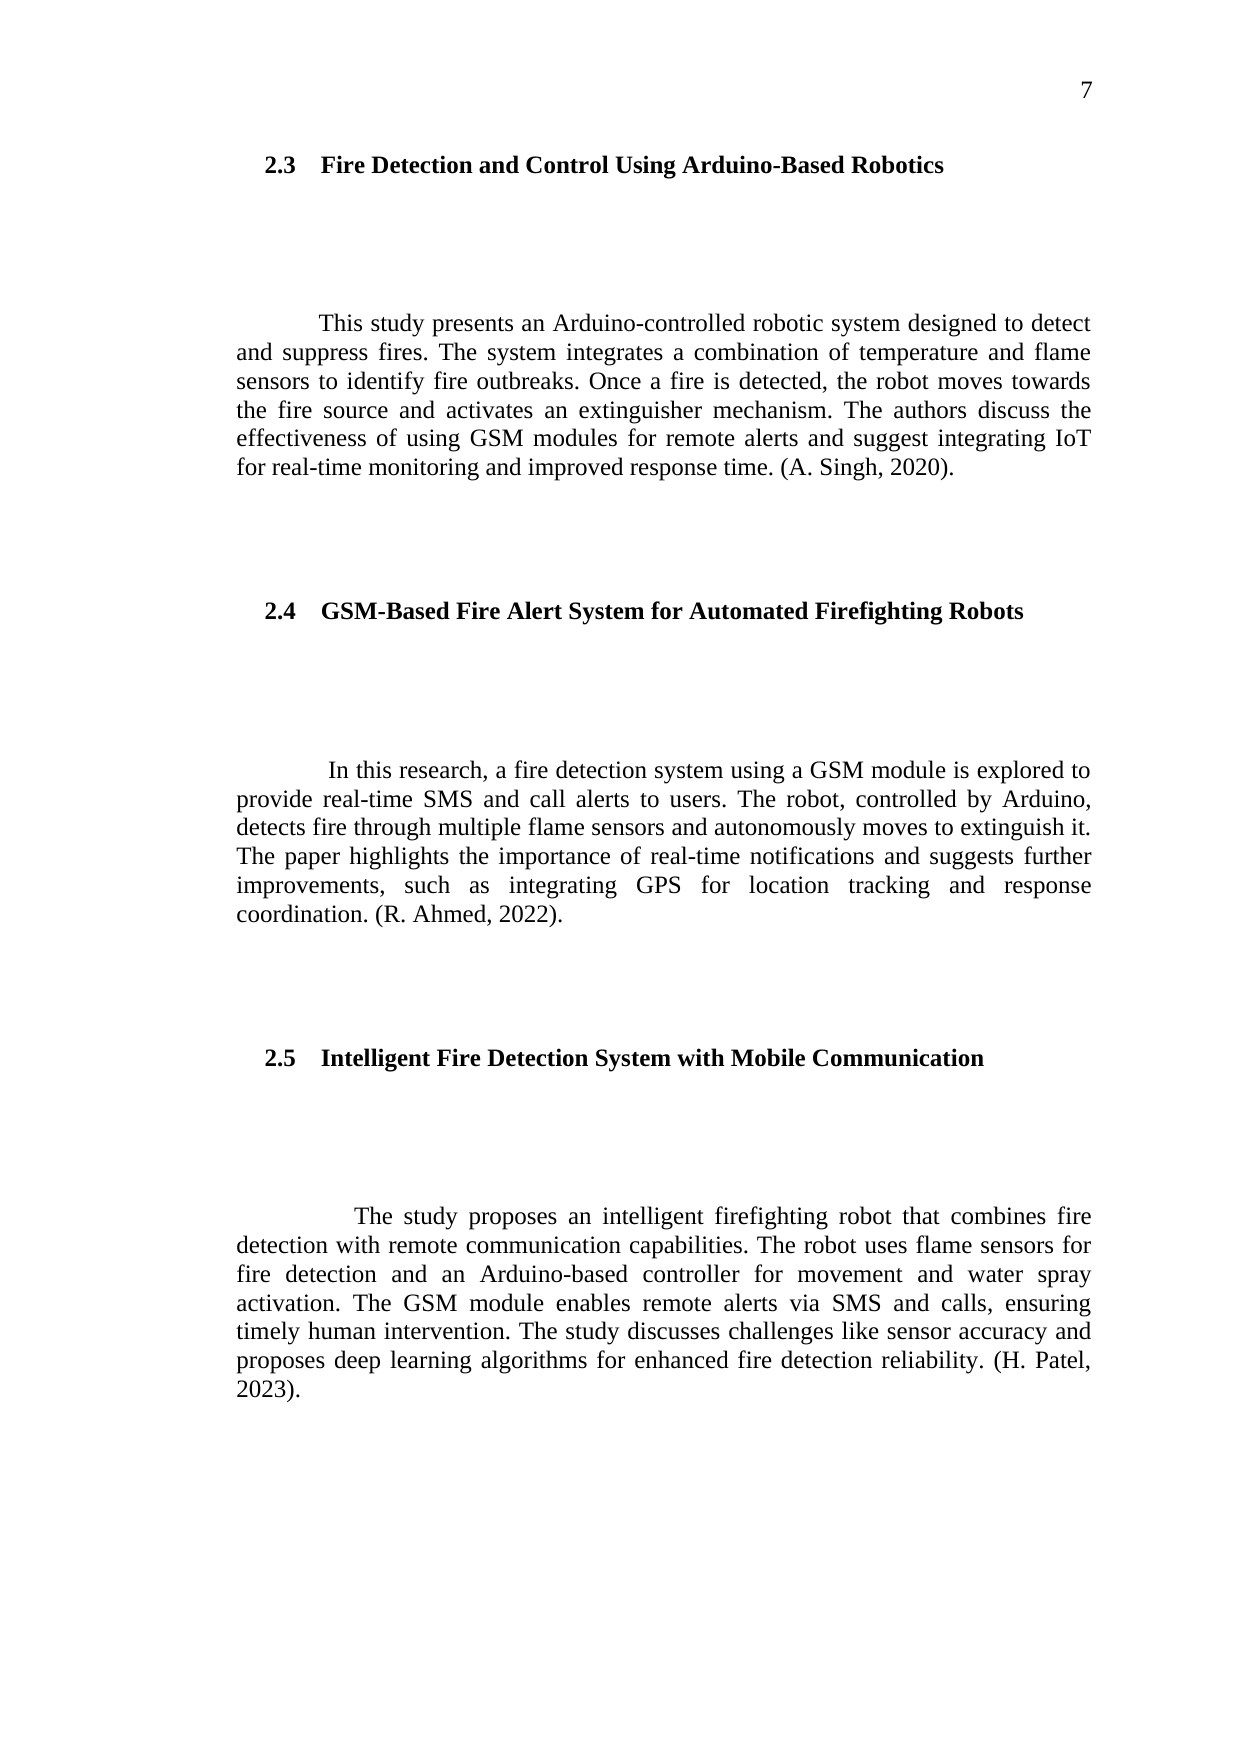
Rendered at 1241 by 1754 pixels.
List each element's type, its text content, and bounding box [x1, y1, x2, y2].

text This study presents an Arduino-controlled robotic system designed to detect and suppress fires. The system integrates a combination of temperature and flame sensors to identify fire outbreaks. Once a fire is detected, the robot moves towards the fire source and activates an extinguisher mechanism. The authors discuss the effectiveness of using GSM modules for remote alerts and suggest integrating IoT for real-time monitoring and improved response time. (A. Singh, 2020). [236, 308, 1092, 481]
list Intelligent Fire Detection System with Mobile Communication [264, 1043, 1092, 1072]
text The study proposes an intelligent firefighting robot that combines fire detection with remote communication capabilities. The robot uses flame sensors for fire detection and an Arduino-based controller for movement and water spray activation. The GSM module enables remote alerts via SMS and calls, ensuring timely human intervention. The study discusses challenges like sensor accuracy and proposes deep learning algorithms for enhanced fire detection reliability. (H. Patel, 2023). [236, 1201, 1092, 1403]
list GSM-Based Fire Alert System for Automated Firefighting Robots [264, 596, 1092, 625]
text In this research, a fire detection system using a GSM module is explored to provide real-time SMS and call alerts to users. The robot, controlled by Arduino, detects fire through multiple flame sensors and autonomously moves to extinguish it. The paper highlights the importance of real-time notifications and suggests further improvements, such as integrating GPS for location tracking and response coordination. (R. Ahmed, 2022). [236, 755, 1092, 927]
list Fire Detection and Control Using Arduino-Based Robotics [264, 150, 1092, 179]
